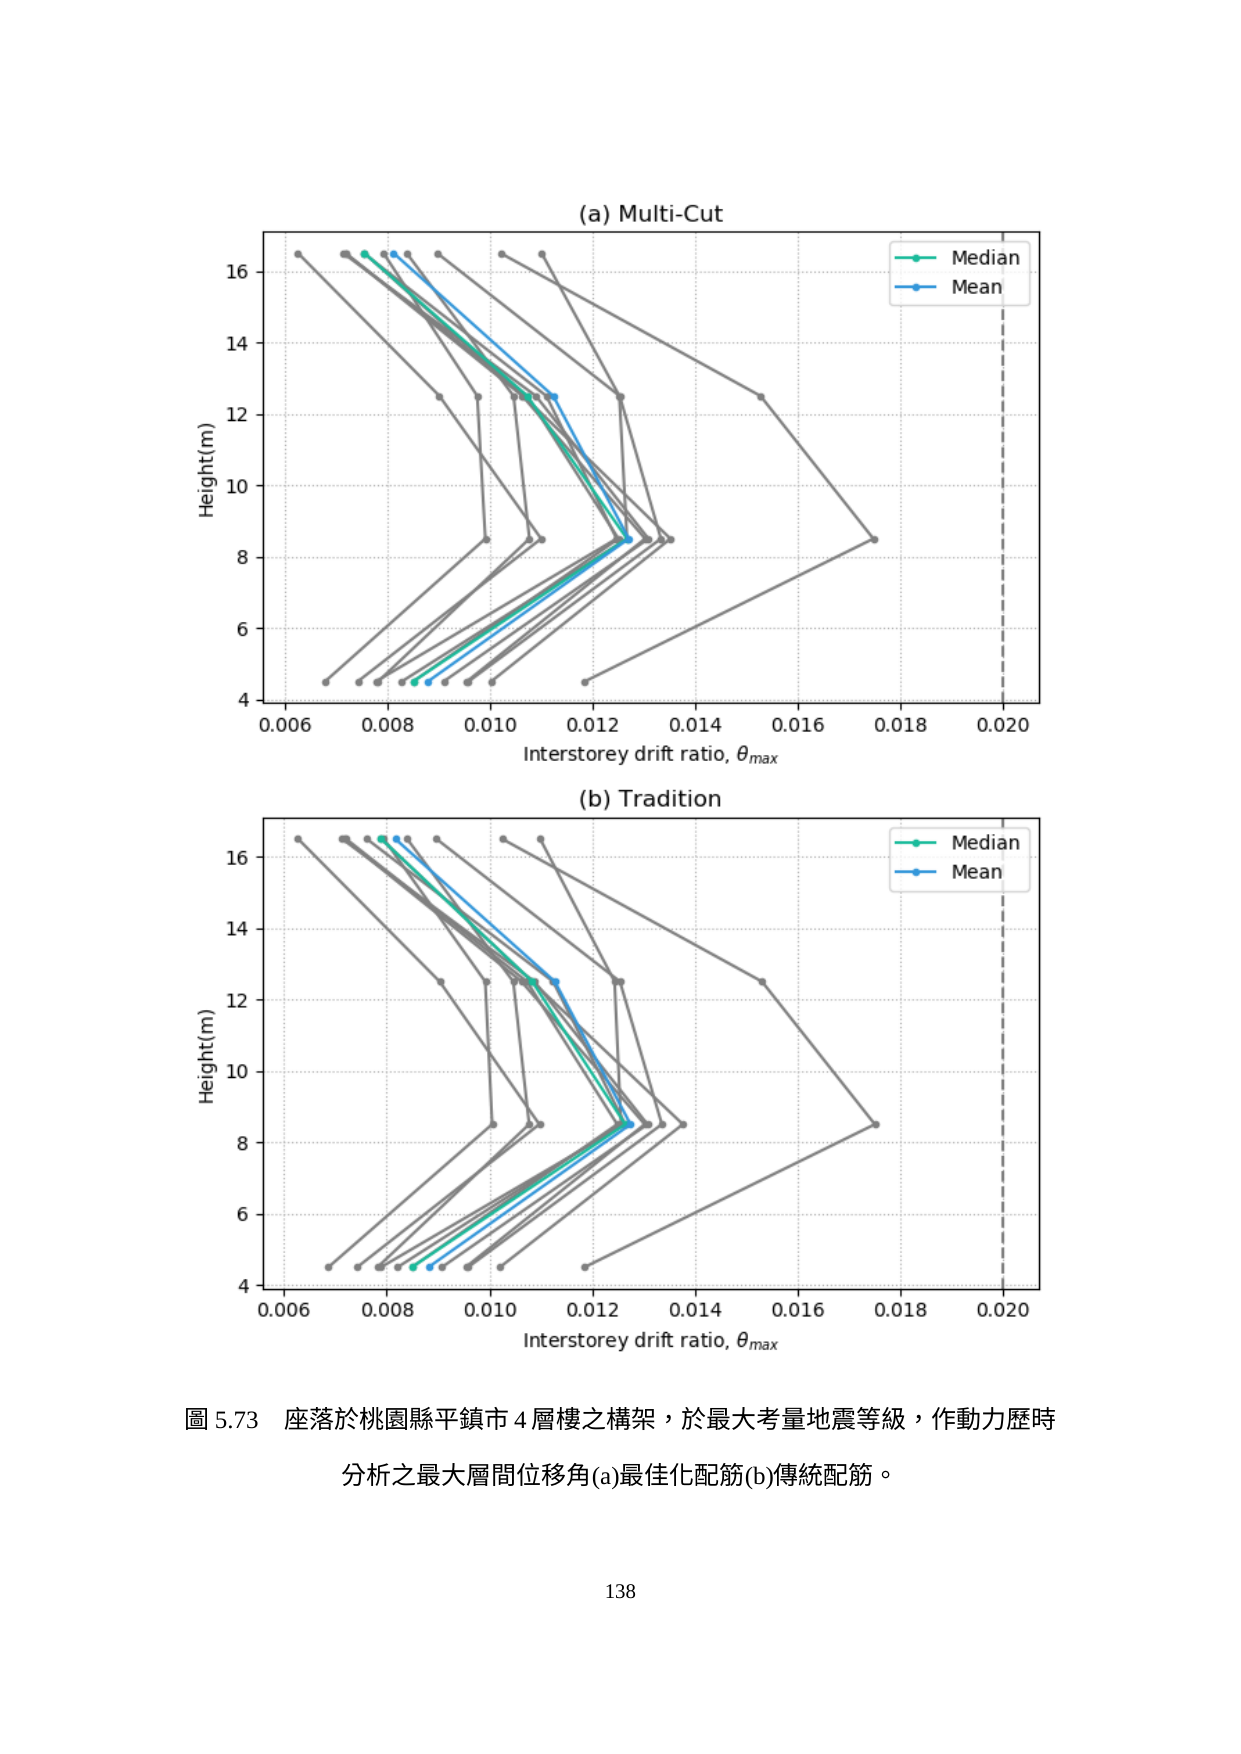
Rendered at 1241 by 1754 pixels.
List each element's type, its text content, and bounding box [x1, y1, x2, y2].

picture [177, 184, 1063, 1375]
